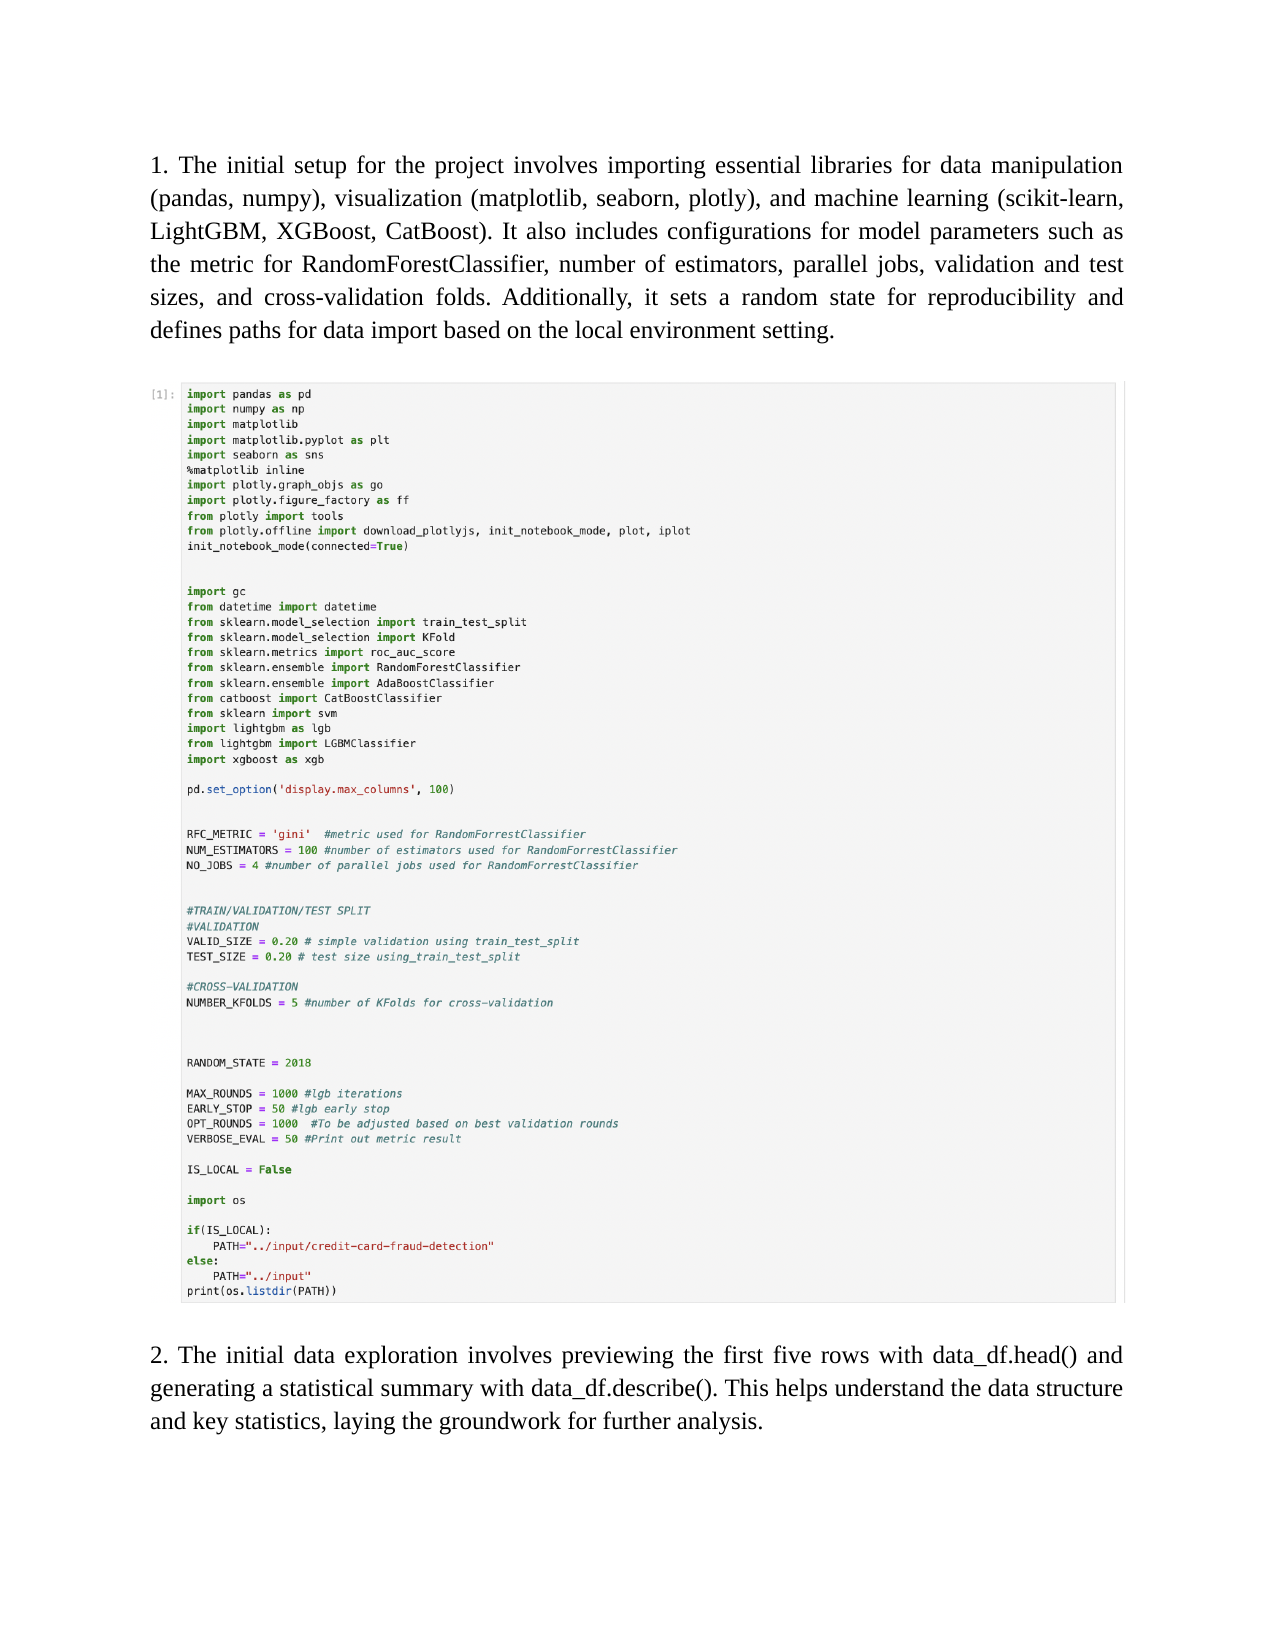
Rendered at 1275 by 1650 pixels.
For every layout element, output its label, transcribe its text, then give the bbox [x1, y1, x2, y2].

text 1. The initial setup for the project involves importing essential libraries for data manipulation (pandas, numpy), visualization (matplotlib, seaborn, plotly), and machine learning (scikit-learn, LightGBM, XGBoost, CatBoost). It also includes configurations for model parameters such as the metric for RandomForestClassifier, number of estimators, parallel jobs, validation and test sizes, and cross-validation folds. Additionally, it sets a random state for reproducibility and defines paths for data import based on the local environment setting. [150, 150, 1125, 344]
text 2. The initial data exploration involves previewing the first five rows with data_df.head() and generating a statistical summary with data_df.describe(). This helps understand the data structure and key statistics, laying the groundwork for further analysis. [150, 1340, 1125, 1435]
picture [150, 381, 1125, 1303]
